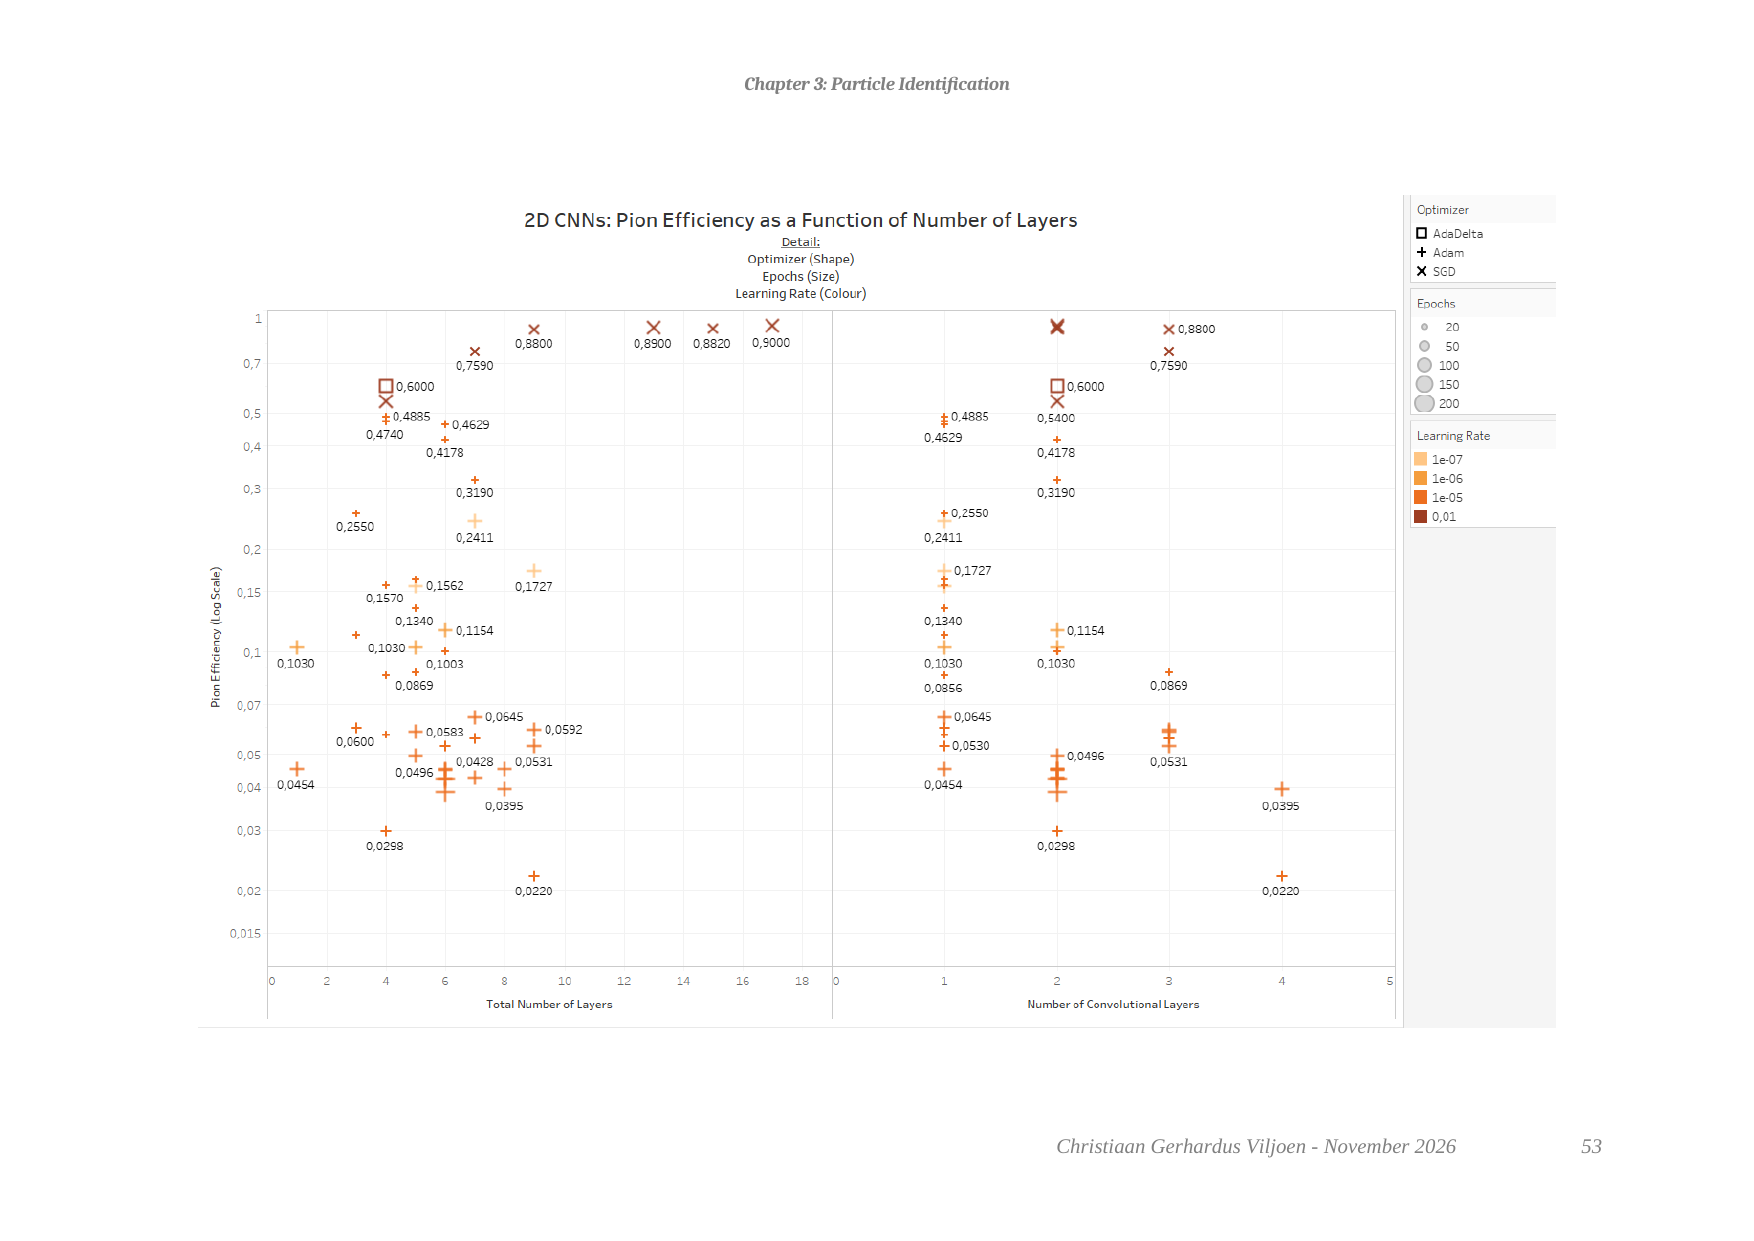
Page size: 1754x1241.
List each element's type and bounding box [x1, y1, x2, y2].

picture [198, 195, 1556, 1028]
